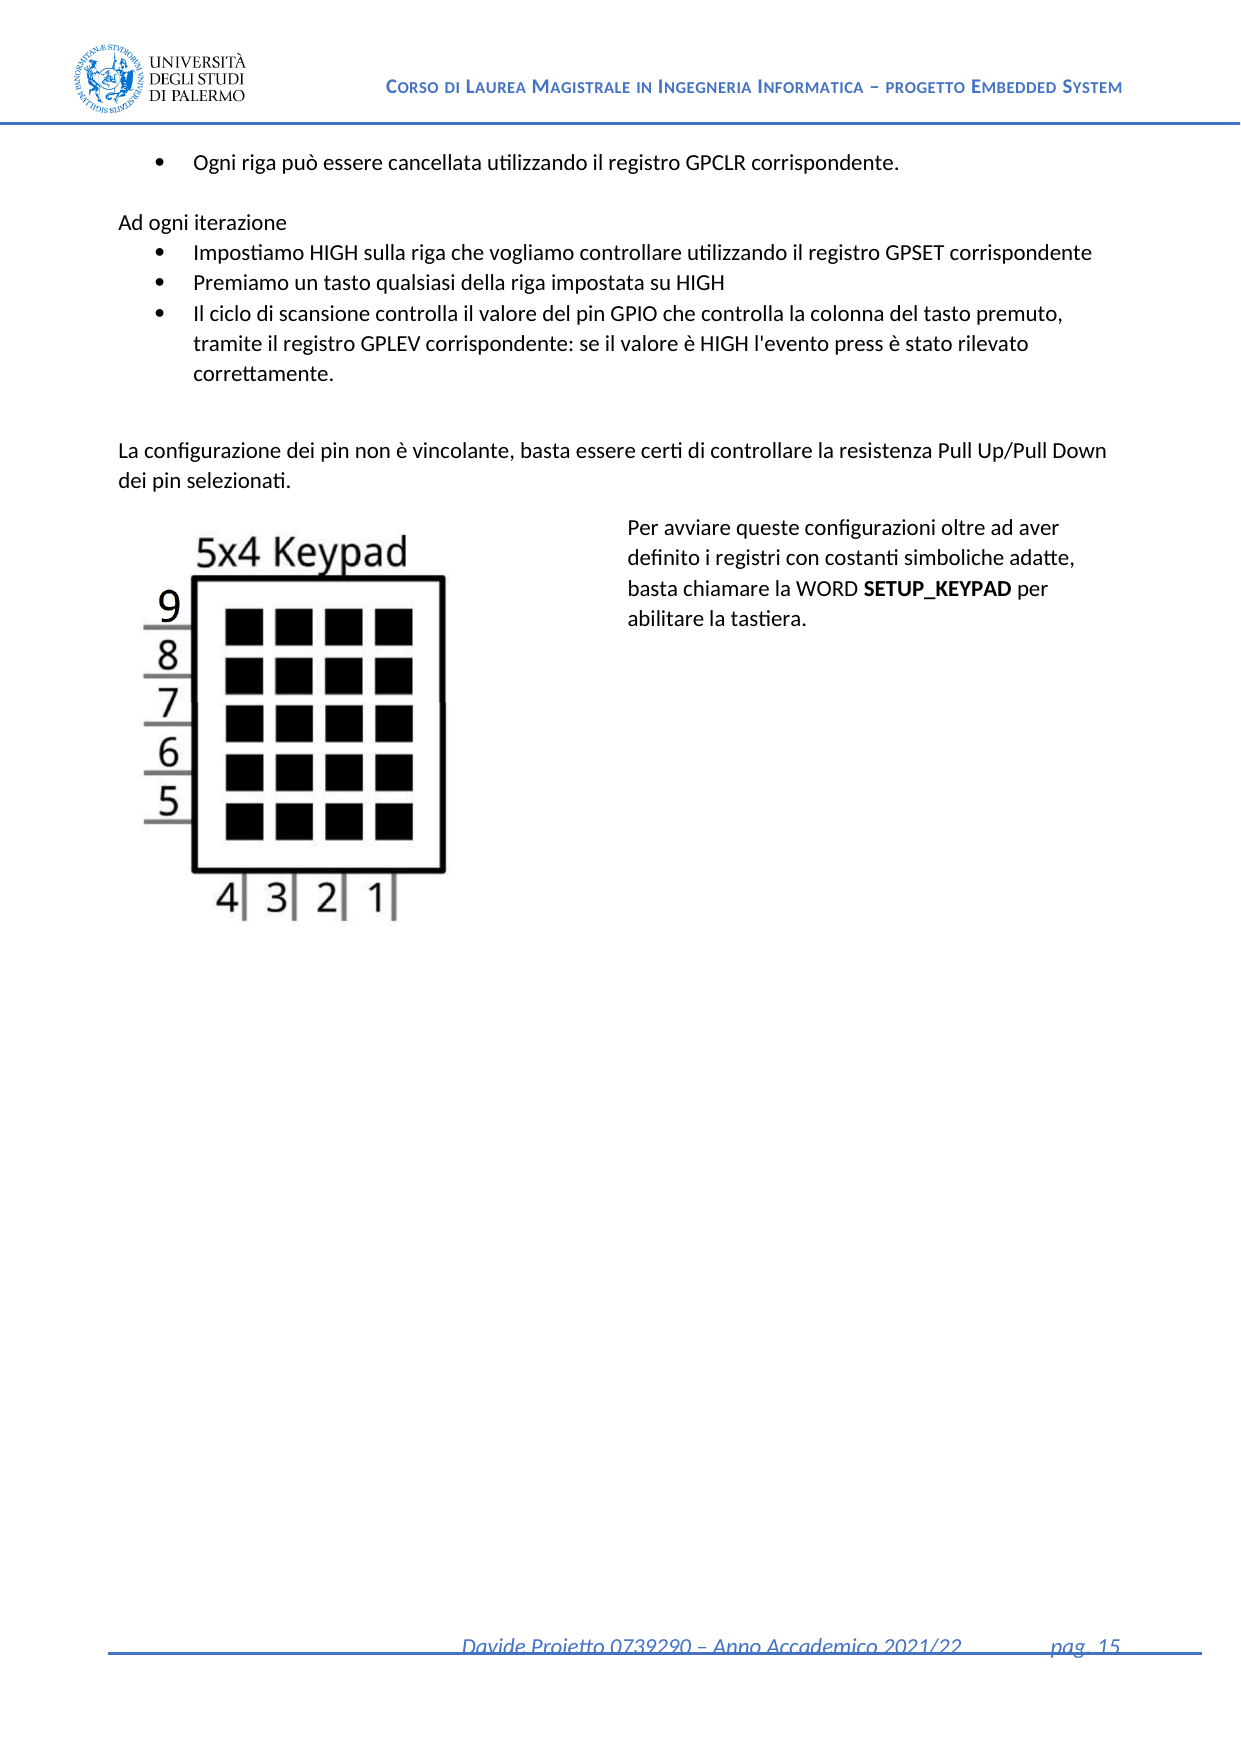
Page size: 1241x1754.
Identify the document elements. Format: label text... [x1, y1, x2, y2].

list Premiamo un tasto qualsiasi della riga impostata su HIGH [156, 268, 1122, 296]
text Per avviare queste configurazioni oltre ad aver definito i registri con costanti simboliche adatte, basta chiamare la WORD SETUP_KEYPAD per abilitare la tastiera. [118, 513, 1122, 632]
text La configurazione dei pin non è vincolante, basta essere certi di controllare la resistenza Pull Up/Pull Down dei pin selezionati. [118, 436, 1122, 494]
list Il ciclo di scansione controlla il valore del pin GPIO che controlla la colonna del tasto premuto, tramite il registro GPLEV corrispondente: se il valore è HIGH l'evento press è stato rilevato correttamente. [156, 299, 1122, 387]
picture [102, 524, 609, 978]
picture [72, 41, 252, 117]
list Impostiamo HIGH sulla riga che vogliamo controllare utilizzando il registro GPSET corrispondente [156, 238, 1122, 266]
list Ad ogni iterazione [118, 208, 1122, 236]
list Ogni riga può essere cancellata utilizzando il registro GPCLR corrispondente. [156, 148, 1122, 176]
